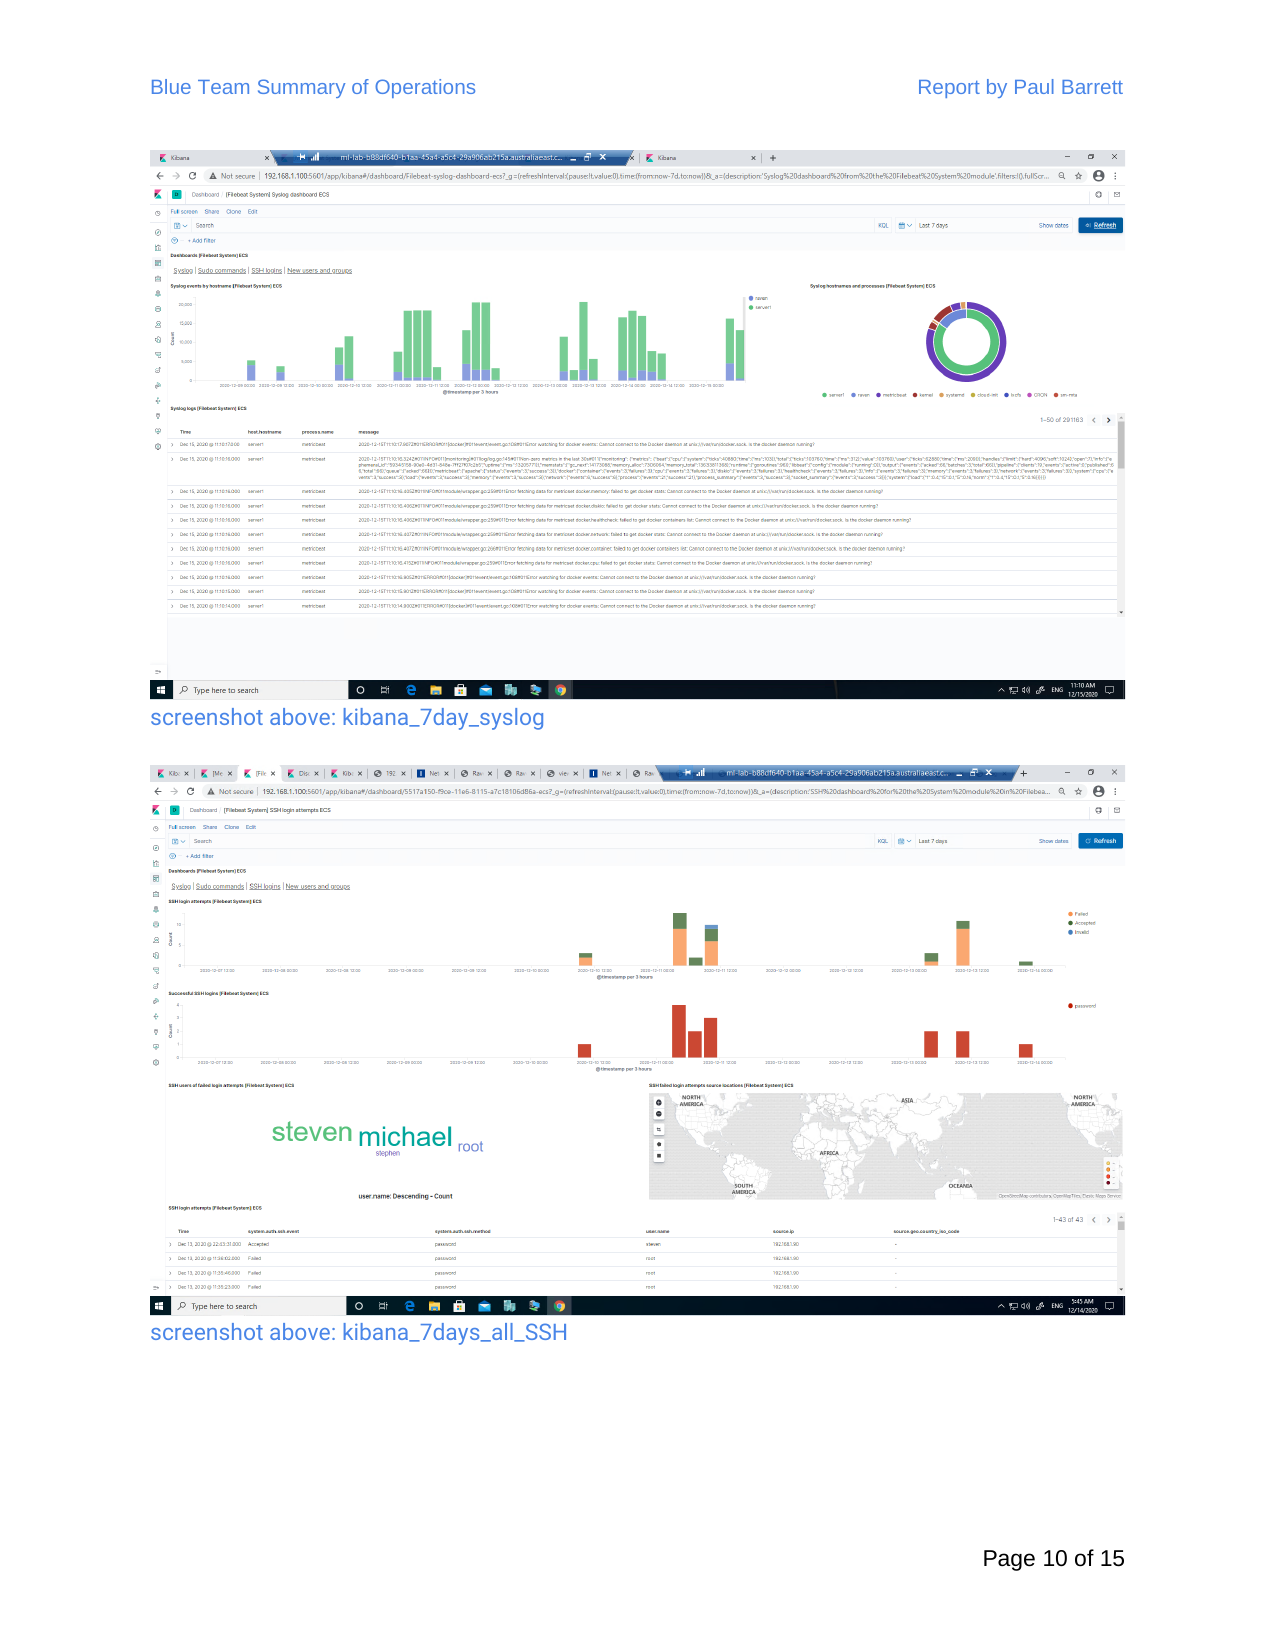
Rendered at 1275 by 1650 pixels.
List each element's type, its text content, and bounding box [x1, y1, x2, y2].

text screenshot above: kibana_7day_syslog [150, 704, 1125, 731]
picture [150, 150, 1125, 700]
text screenshot above: kibana_7days_all_SSH [150, 1319, 1125, 1346]
picture [150, 765, 1125, 1316]
